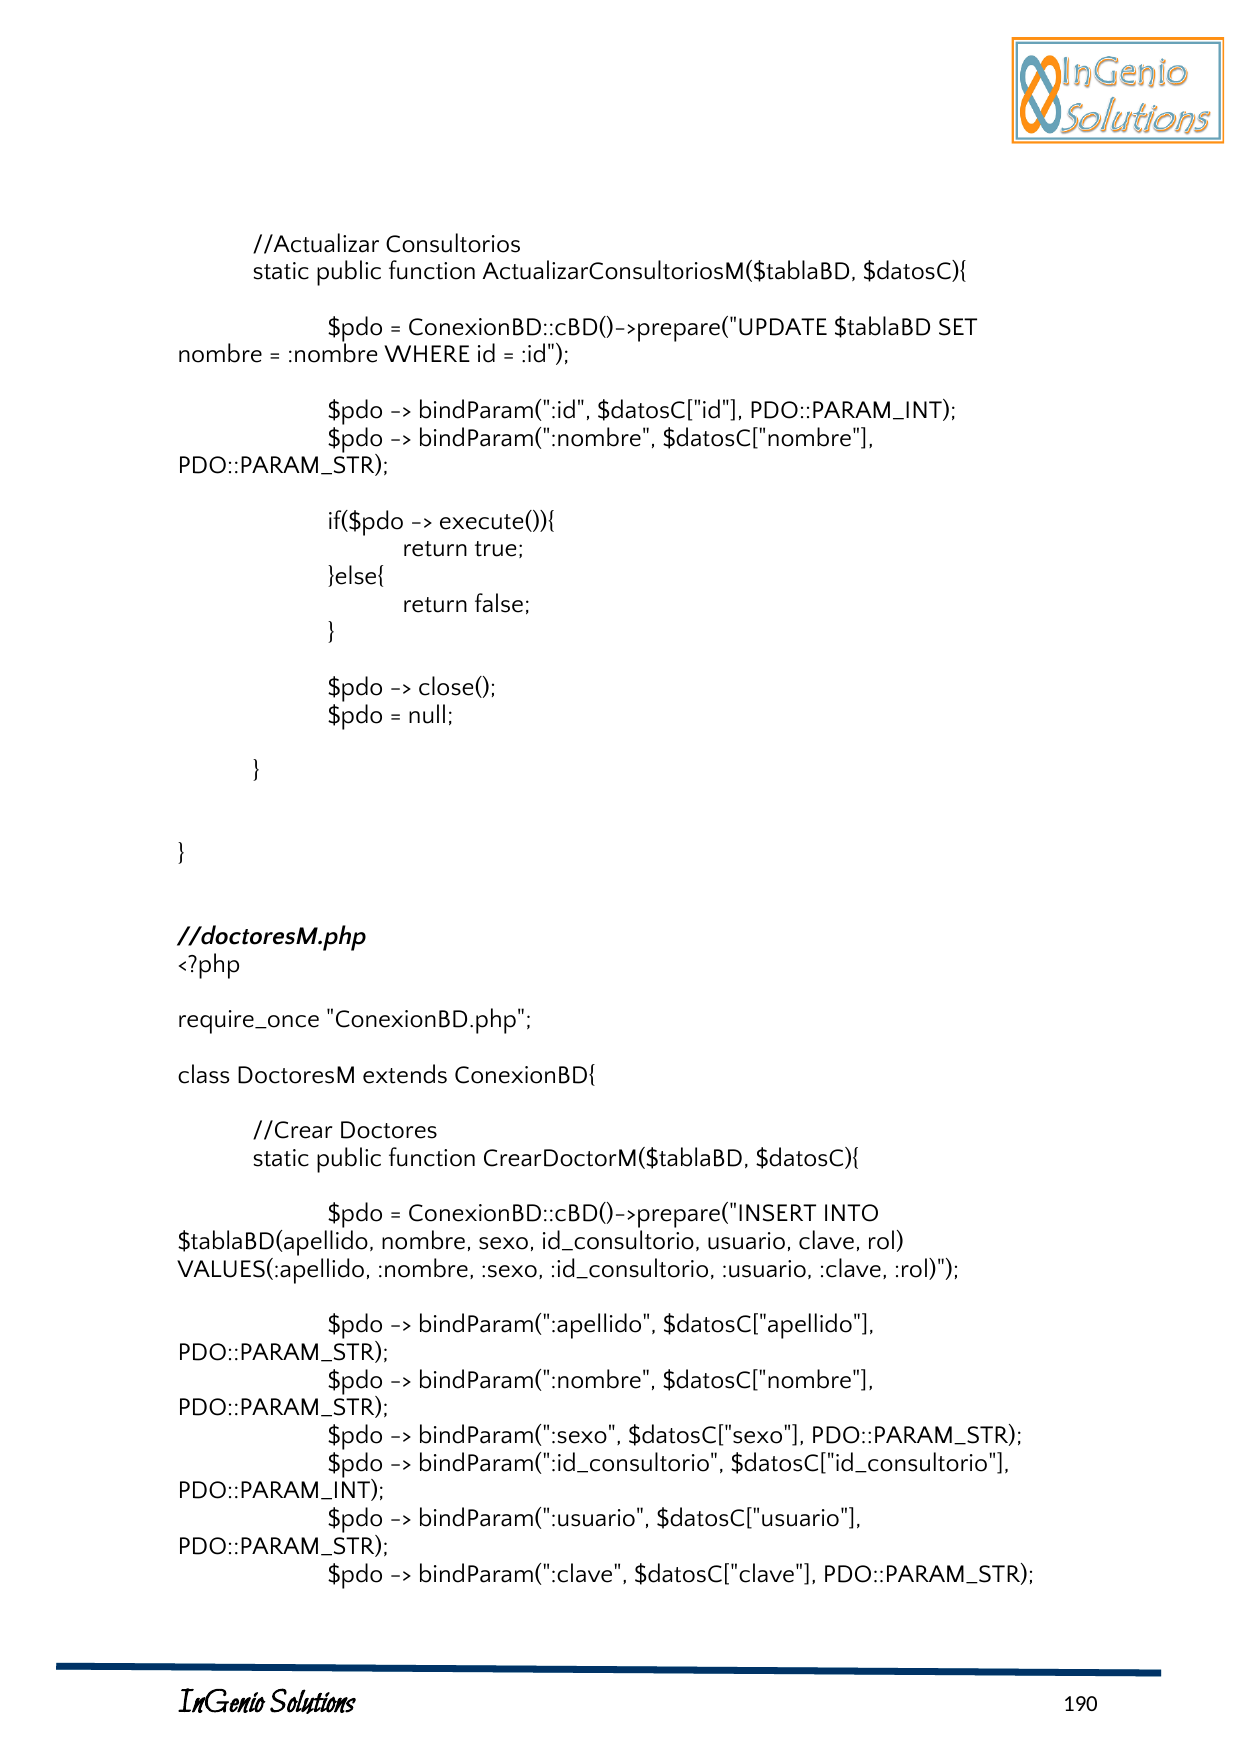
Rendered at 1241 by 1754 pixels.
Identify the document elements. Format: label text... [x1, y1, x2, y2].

text $pdo -> bindParam(":nombre", $datosC["nombre"], PDO::PARAM_STR); [177, 1367, 1063, 1422]
text $pdo -> bindParam(":apellido", $datosC["apellido"], PDO::PARAM_STR); [177, 1311, 1063, 1367]
text $pdo -> bindParam(":id_consultorio", $datosC["id_consultorio"], PDO::PARAM_INT); [177, 1450, 1063, 1505]
text } [177, 840, 1063, 868]
text //doctoresM.php [177, 923, 1063, 951]
text require_once "ConexionBD.php"; [177, 1007, 1063, 1034]
text class DoctoresM extends ConexionBD{ [177, 1062, 1063, 1090]
text $pdo -> bindParam(":sexo", $datosC["sexo"], PDO::PARAM_STR); [177, 1422, 1063, 1450]
text static public function CrearDoctorM($tablaBD, $datosC){ [177, 1145, 1063, 1173]
text $pdo = null; [177, 702, 1063, 729]
text return true; [177, 536, 1063, 563]
text if($pdo -> execute()){ [177, 508, 1063, 536]
text static public function ActualizarConsultoriosM($tablaBD, $datosC){ [177, 258, 1063, 286]
text }else{ [177, 563, 1063, 591]
text $pdo -> bindParam(":clave", $datosC["clave"], PDO::PARAM_STR); [177, 1561, 1063, 1588]
text } [177, 757, 1063, 785]
text $pdo = ConexionBD::cBD()->prepare("UPDATE $tablaBD SET nombre = :nombre WHERE id = :id"); [177, 314, 1063, 369]
text $pdo = ConexionBD::cBD()->prepare("INSERT INTO $tablaBD(apellido, nombre, sexo, id_consultorio, usuario, clave, rol) VALUES(:apellido, :nombre, :sexo, :id_consultorio, :usuario, :clave, :rol)"); [177, 1201, 1063, 1284]
picture [1011, 37, 1225, 146]
text $pdo -> bindParam(":nombre", $datosC["nombre"], PDO::PARAM_STR); [177, 425, 1063, 480]
text //Actualizar Consultorios [177, 231, 1063, 258]
text $pdo -> close(); [177, 674, 1063, 702]
text //Crear Doctores [177, 1117, 1063, 1145]
text $pdo -> bindParam(":id", $datosC["id"], PDO::PARAM_INT); [177, 397, 1063, 425]
text } [177, 619, 1063, 646]
text <?php [177, 951, 1063, 979]
text return false; [177, 591, 1063, 619]
text $pdo -> bindParam(":usuario", $datosC["usuario"], PDO::PARAM_STR); [177, 1505, 1063, 1561]
